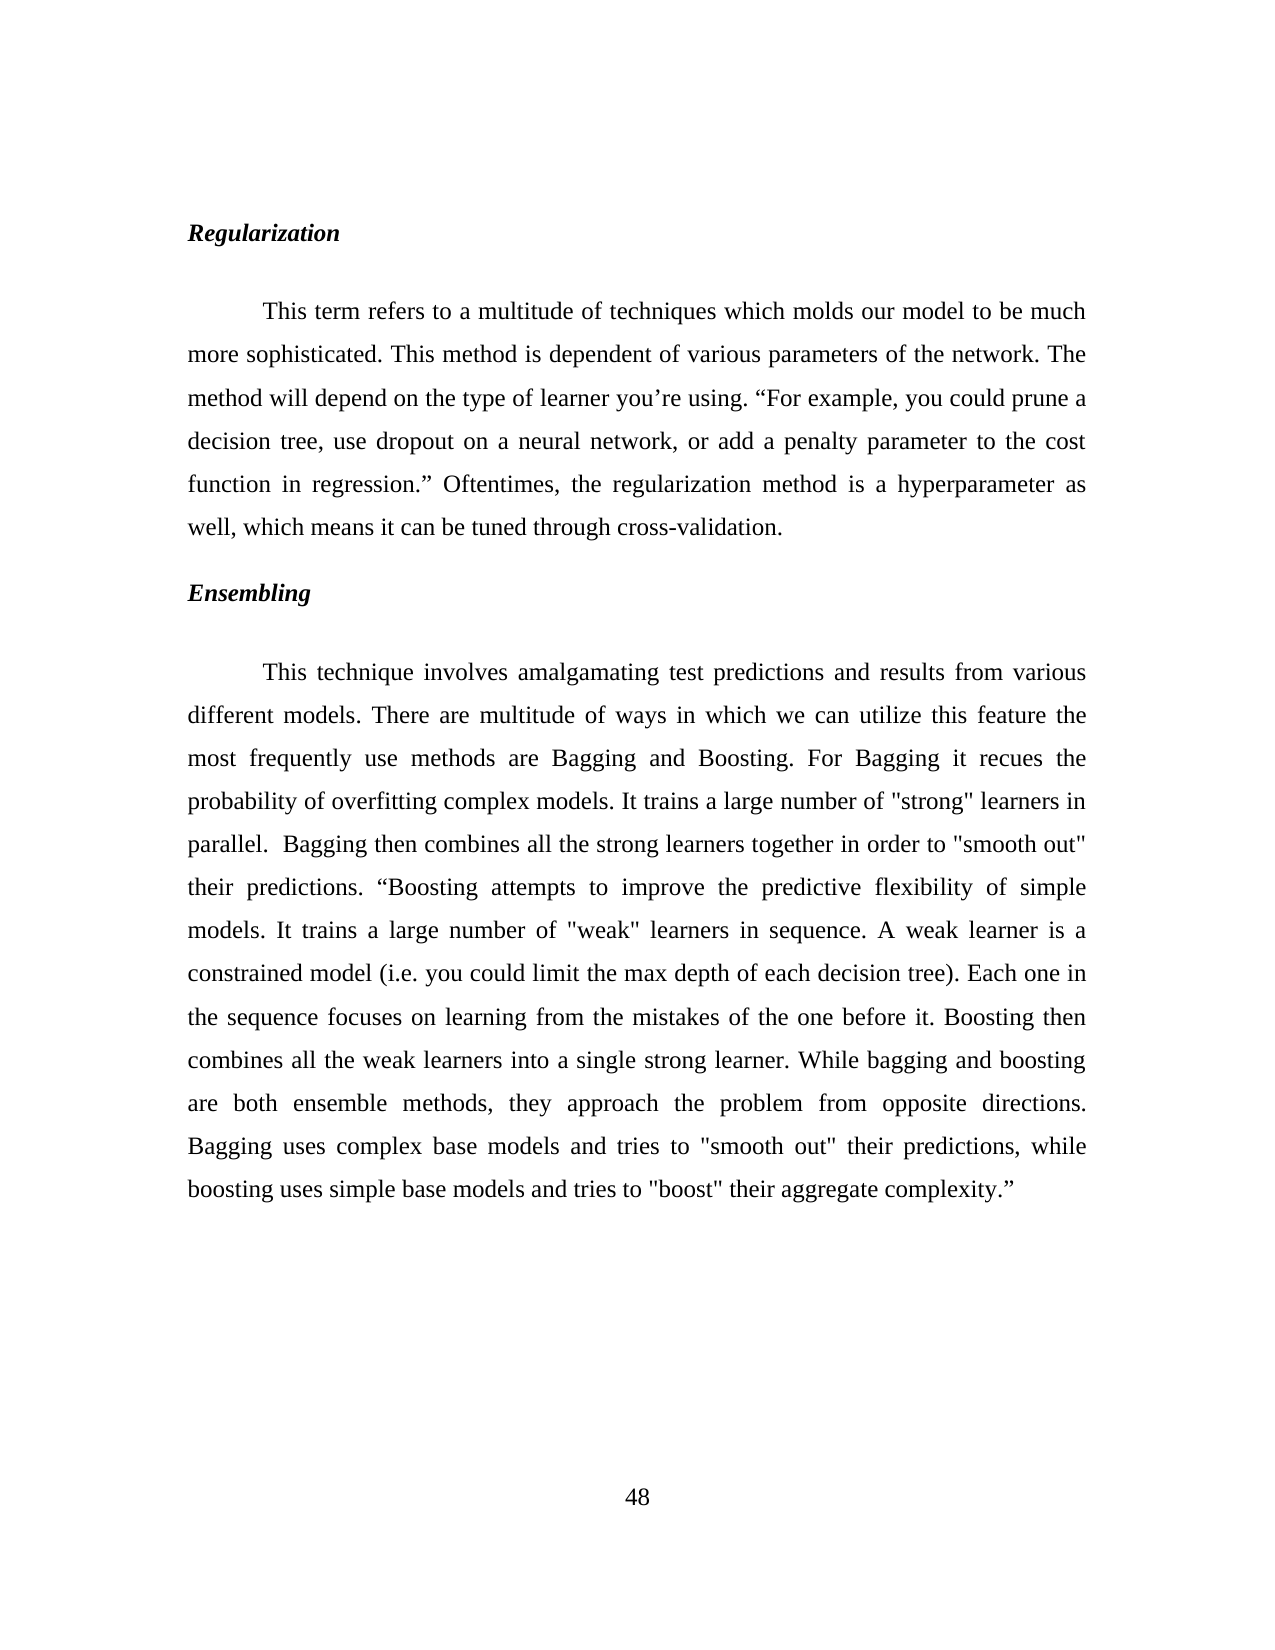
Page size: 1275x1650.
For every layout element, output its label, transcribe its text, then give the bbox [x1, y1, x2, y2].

text This term refers to a multitude of techniques which molds our model to be much more sophisticated. This method is dependent of various parameters of the network. The method will depend on the type of learner you’re using. “For example, you could prune a decision tree, use dropout on a neural network, or add a penalty parameter to the cost function in regression.” Oftentimes, the regularization method is a hyperparameter as well, which means it can be tuned through cross-validation. [187, 296, 1087, 541]
subtitle Ensembling [187, 555, 1087, 613]
text This technique involves amalgamating test predictions and results from various different models. There are multitude of ways in which we can utilize this feature the most frequently use methods are Bagging and Boosting. For Bagging it recues the probability of overfitting complex models. It trains a large number of "strong" learners in parallel. Bagging then combines all the strong learners together in order to "smooth out" their predictions. “Boosting attempts to improve the predictive flexibility of simple models. It trains a large number of "weak" learners in sequence. A weak learner is a constrained model (i.e. you could limit the max depth of each decision tree). Each one in the sequence focuses on learning from the mistakes of the one before it. Boosting then combines all the weak learners into a single strong learner. While bagging and boosting are both ensemble methods, they approach the problem from opposite directions. Bagging uses complex base models and tries to "smooth out" their predictions, while boosting uses simple base models and tries to "boost" their aggregate complexity.” [187, 657, 1087, 1203]
subtitle Regularization [187, 195, 1087, 253]
